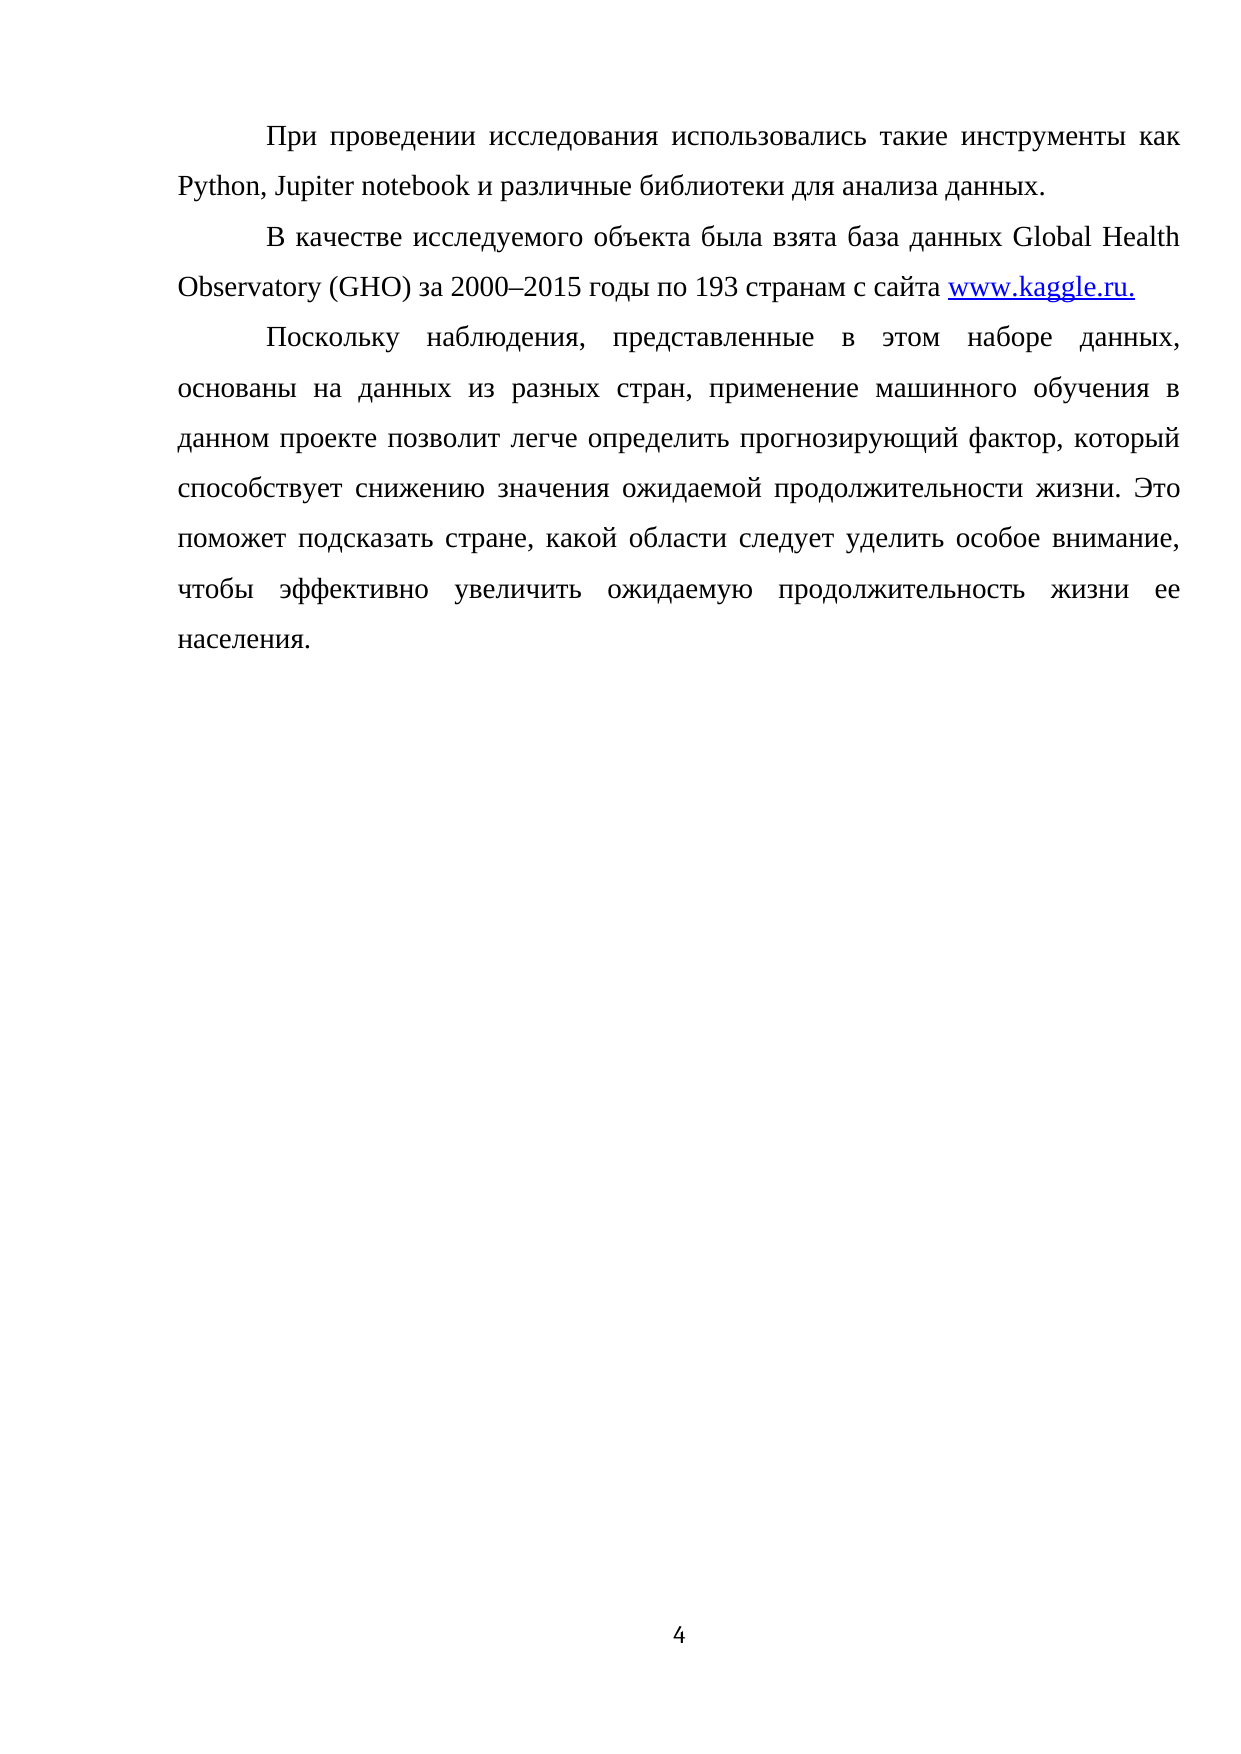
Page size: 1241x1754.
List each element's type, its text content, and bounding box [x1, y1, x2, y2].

text В качестве исследуемого объекта была взята база данных Global Health Observatory (GHO) за 2000–2015 годы по 193 странам с сайта www.kaggle.ru. [177, 219, 1181, 303]
text При проведении исследования использовались такие инструменты как Python, Jupiter notebook и различные библиотеки для анализа данных. [177, 118, 1181, 202]
text Поскольку наблюдения, представленные в этом наборе данных, основаны на данных из разных стран, применение машинного обучения в данном проекте позволит легче определить прогнозирующий фактор, который способствует снижению значения ожидаемой продолжительности жизни. Это поможет подсказать стране, какой области следует уделить особое внимание, чтобы эффективно увеличить ожидаемую продолжительность жизни ее населения. [177, 319, 1181, 655]
